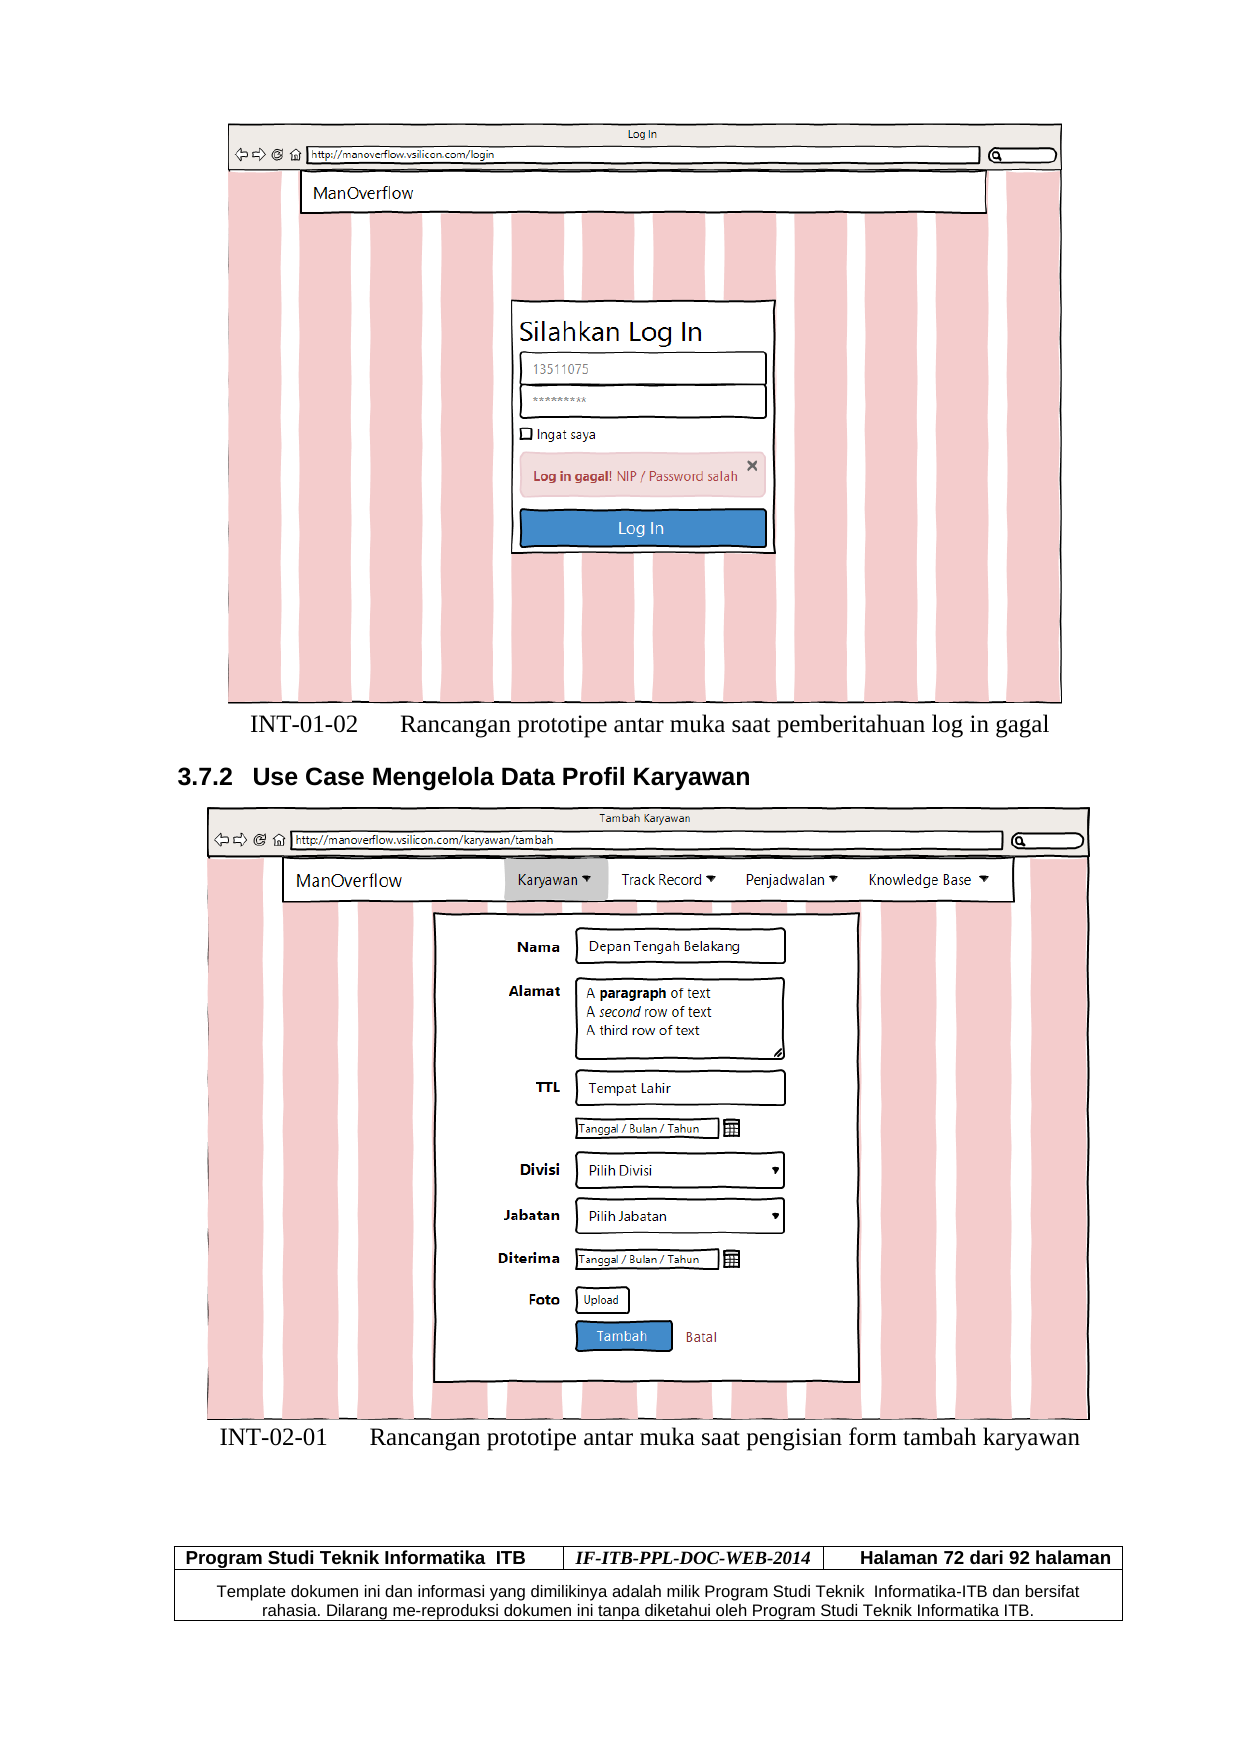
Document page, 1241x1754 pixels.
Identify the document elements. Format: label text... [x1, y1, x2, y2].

picture [225, 118, 1068, 709]
picture [206, 803, 1093, 1422]
subtitle Use Case Mengelola Data Profil Karyawan [177, 762, 1122, 791]
